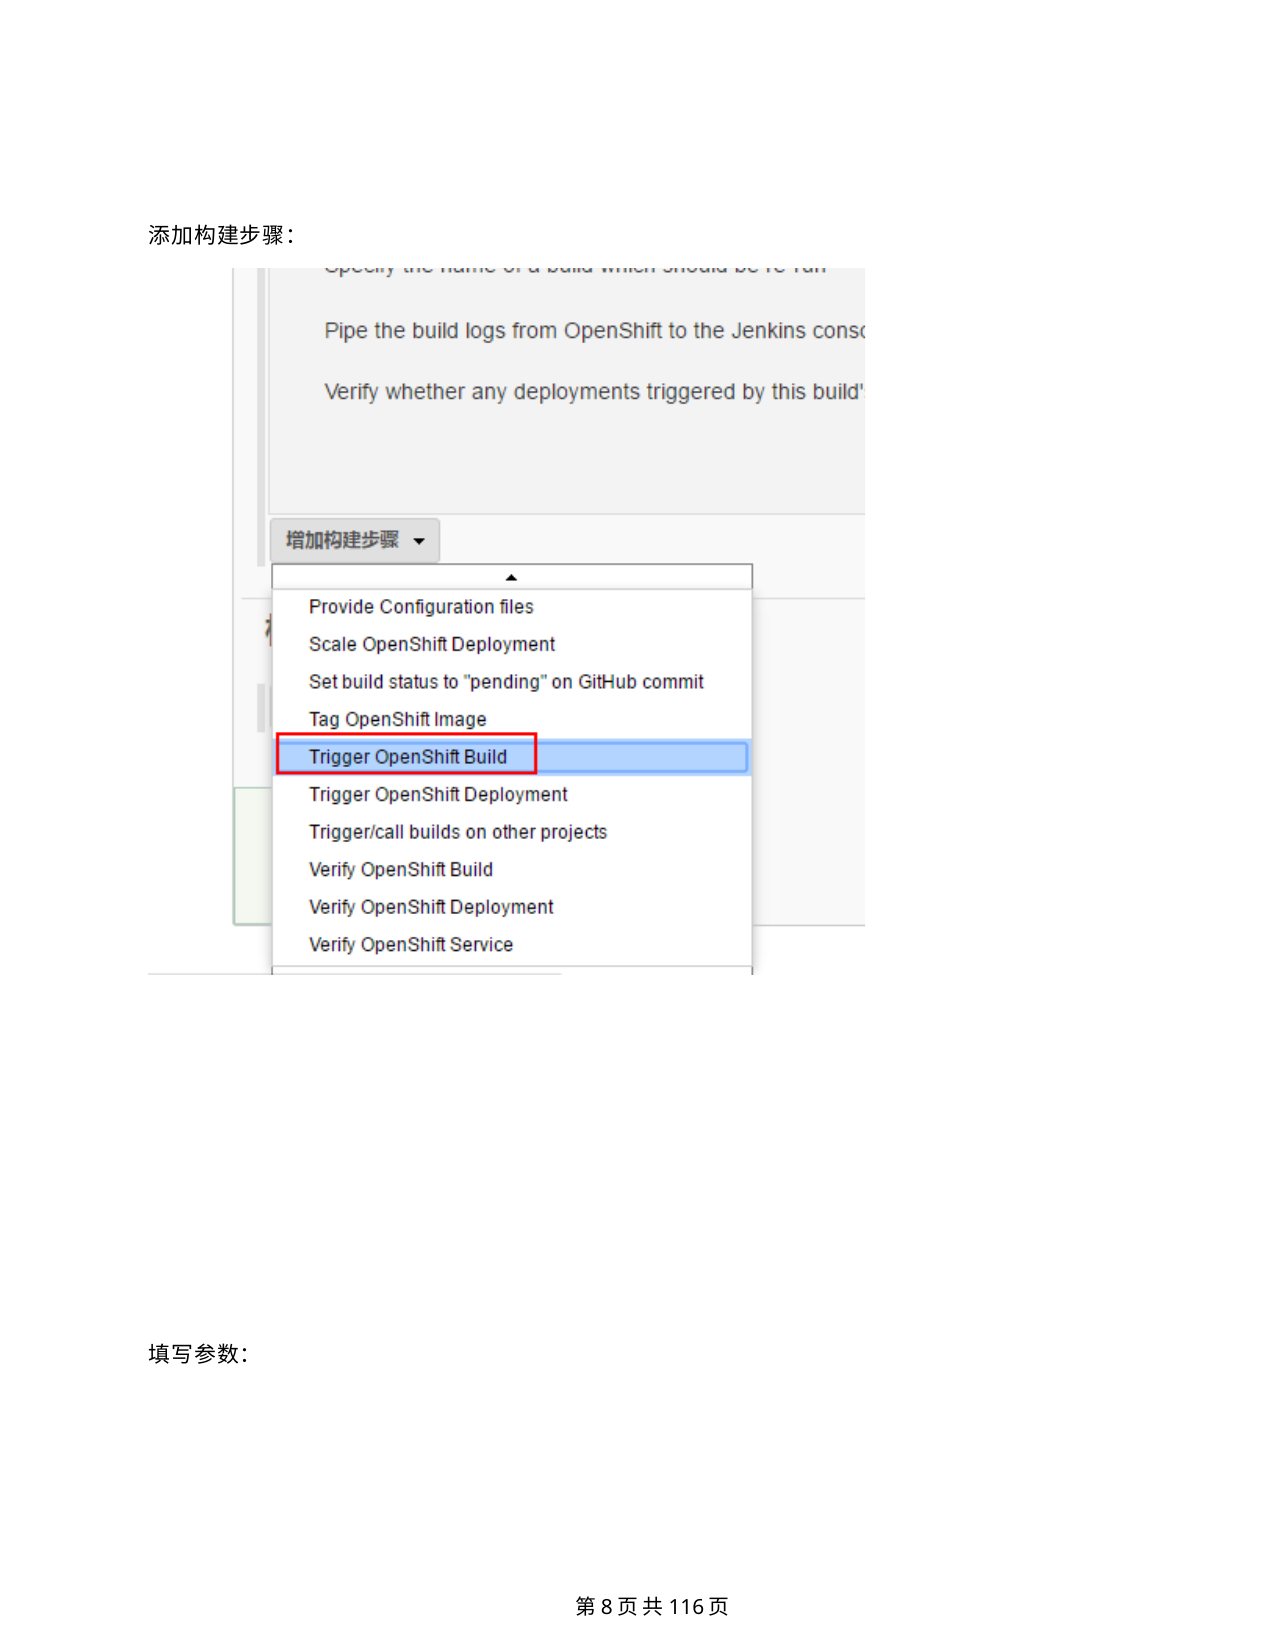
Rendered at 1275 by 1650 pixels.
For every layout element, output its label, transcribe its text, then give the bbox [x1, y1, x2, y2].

picture [148, 268, 866, 975]
text 填写参数： [148, 1334, 1156, 1371]
text 添加构建步骤： [148, 215, 1156, 252]
